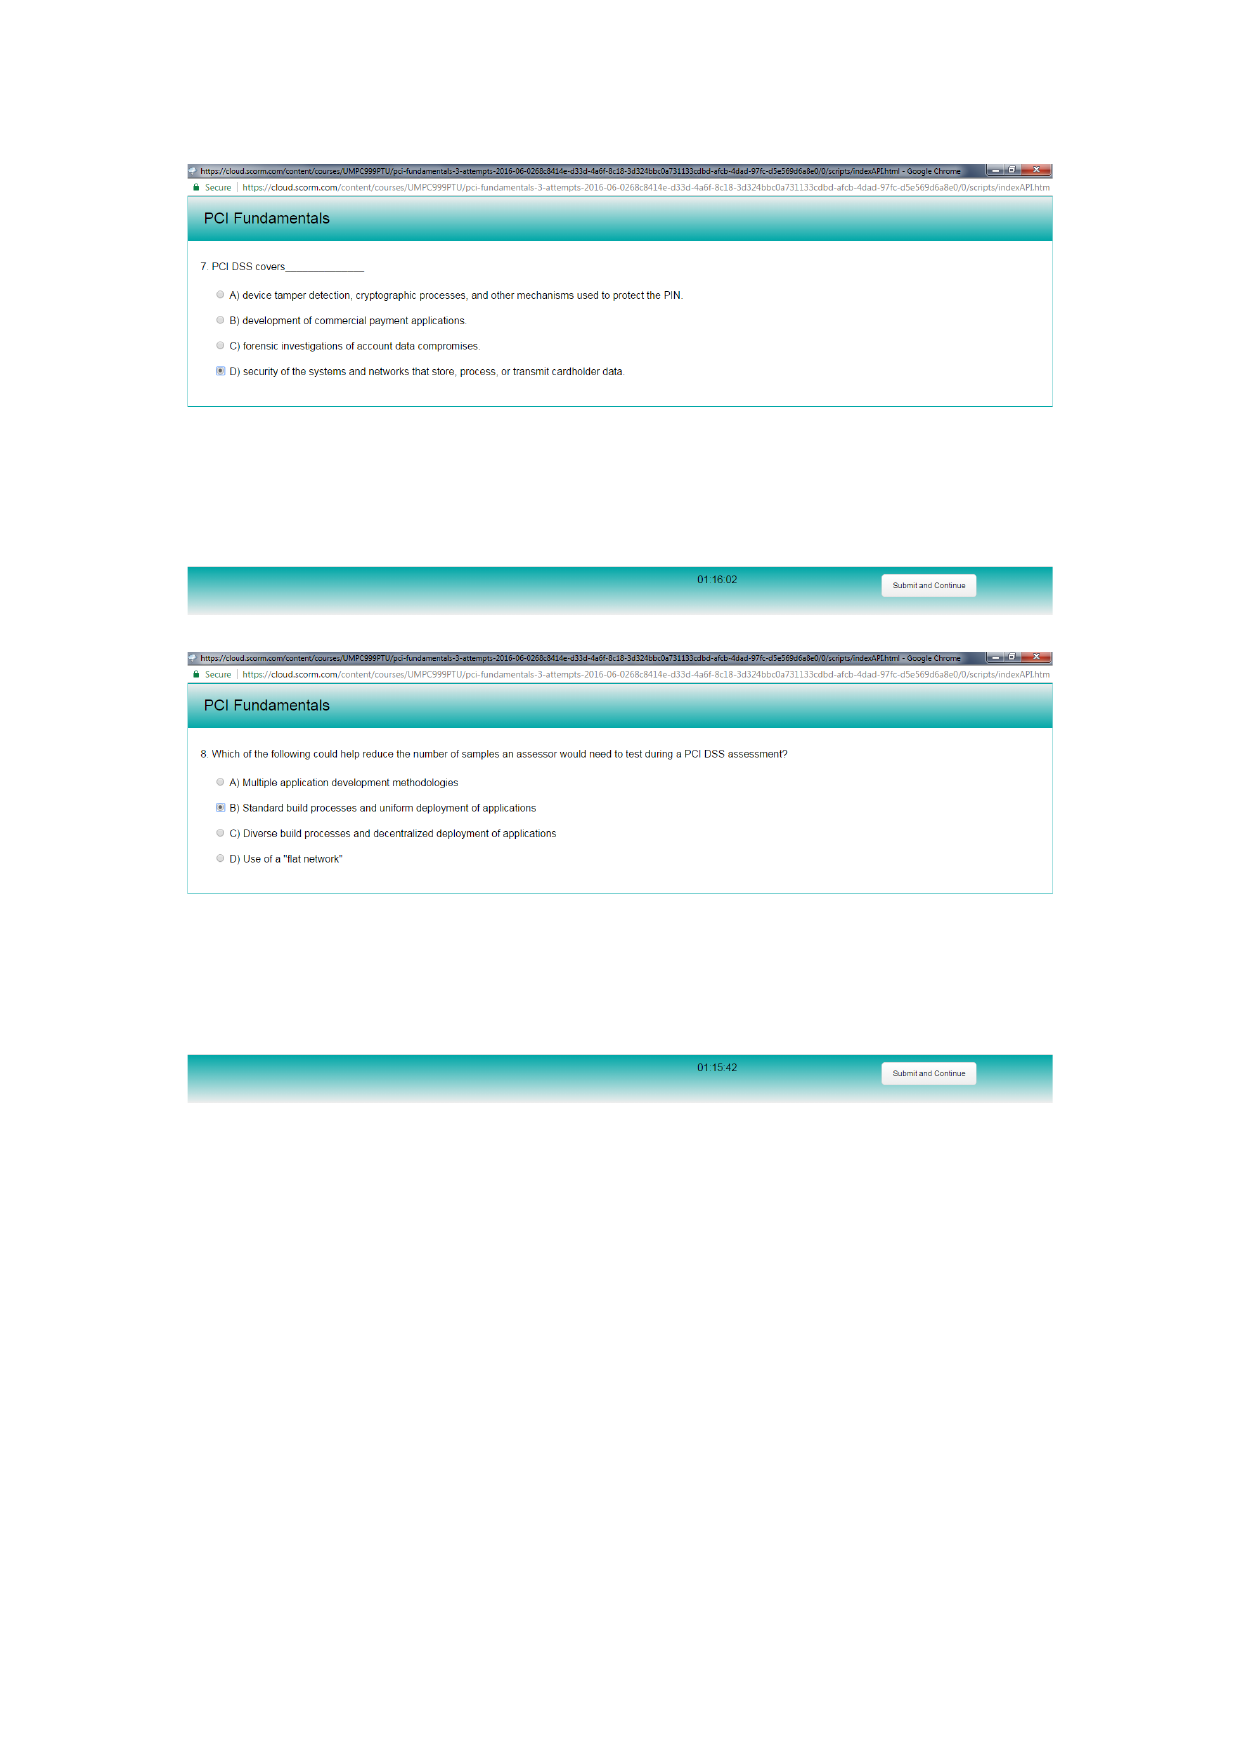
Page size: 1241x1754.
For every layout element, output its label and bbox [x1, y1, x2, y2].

picture [187, 164, 1053, 626]
picture [187, 652, 1053, 1114]
